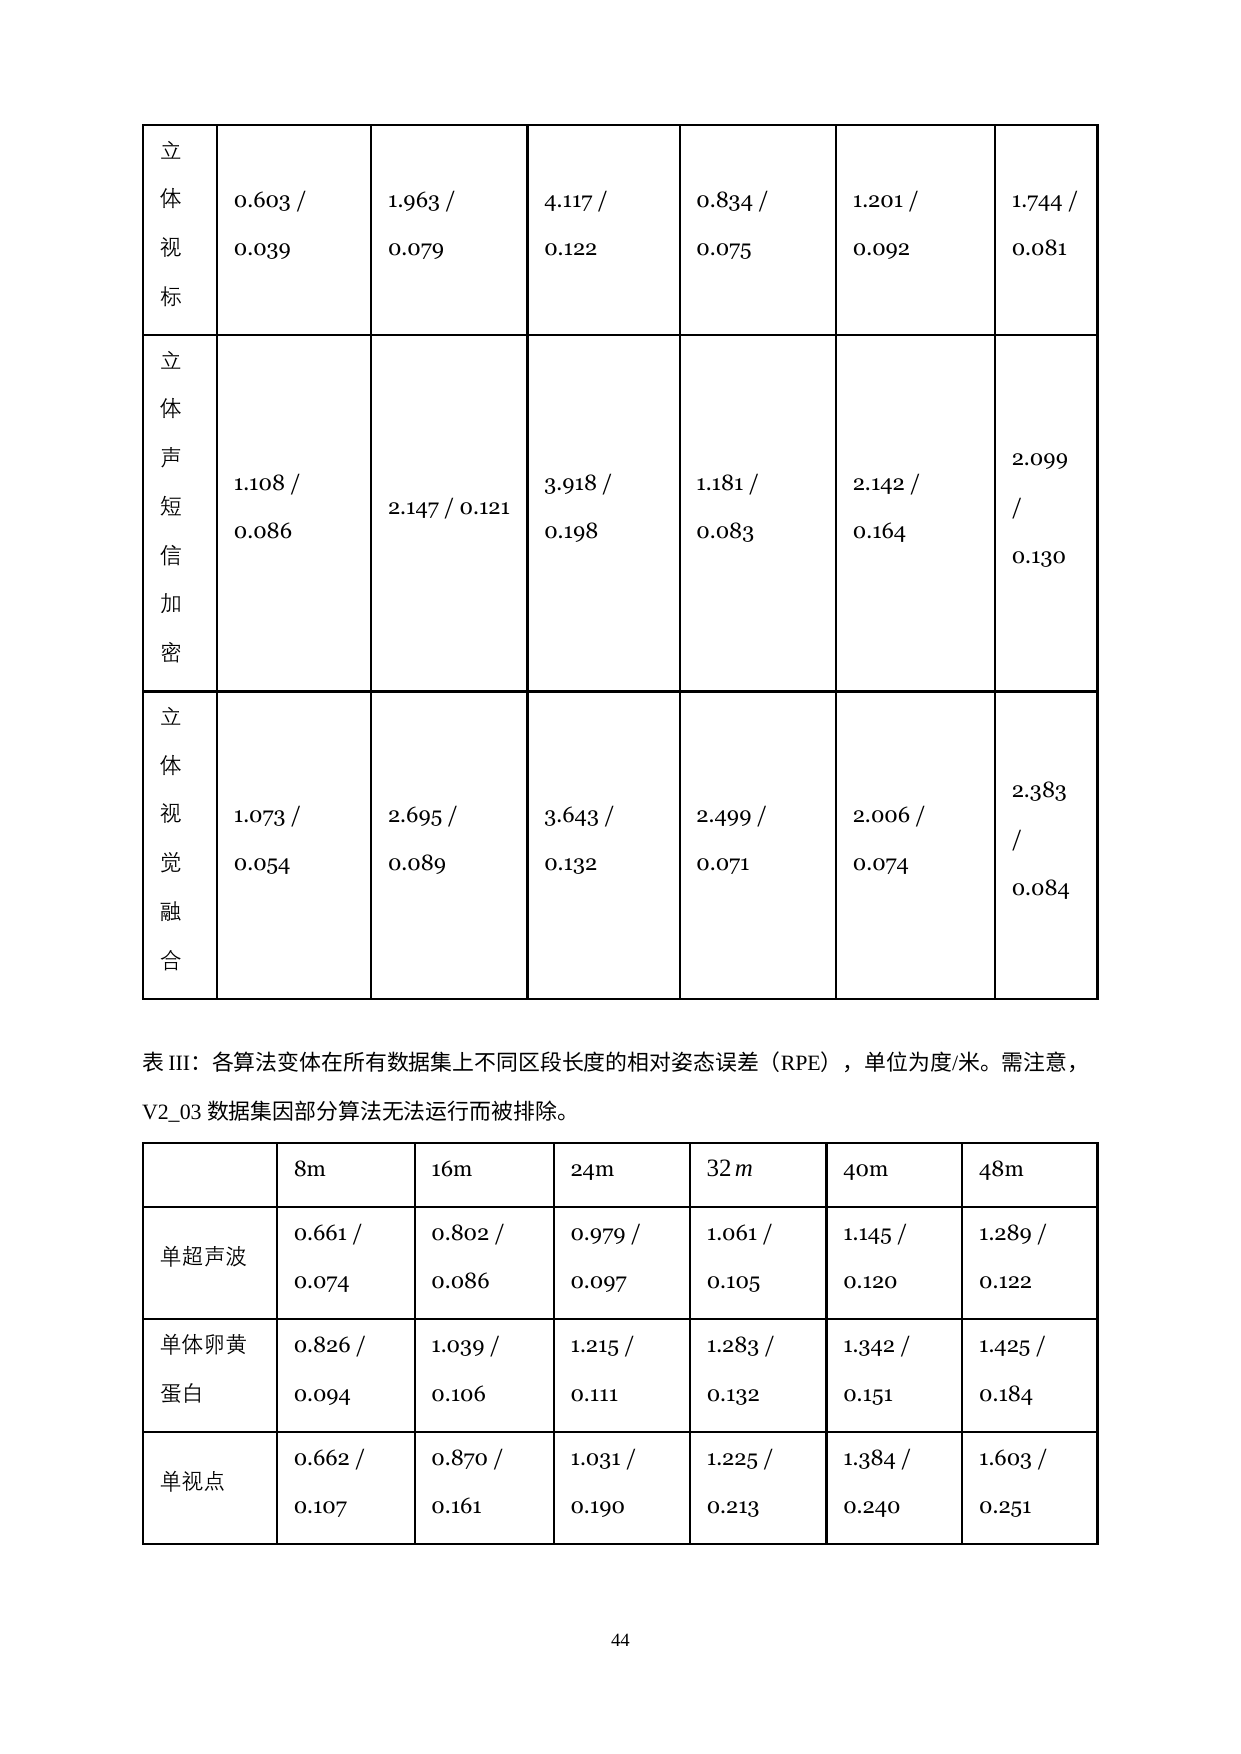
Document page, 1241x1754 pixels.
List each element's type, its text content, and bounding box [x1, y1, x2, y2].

text 表III：各算法变体在所有数据集上不同区段长度的相对姿态误差（RPE），单位为度/米。需注意， V2_03 数据集因部分算法无法运行而被排除。 [142, 1045, 1098, 1126]
table_cell 0.661 / 0.074 [278, 1208, 414, 1318]
table_cell 1.283 / 0.132 [691, 1320, 825, 1431]
table_cell 1.225 / 0.213 [691, 1433, 825, 1543]
table_cell 1.603 / 0.251 [963, 1433, 1096, 1543]
table_cell 1.289 / 0.122 [963, 1208, 1096, 1318]
table_cell 2.142 / 0.164 [837, 336, 994, 690]
table_cell 1.215 / 0.111 [555, 1320, 689, 1431]
table_header [144, 1144, 276, 1206]
table_cell 2.383 / 0.084 [996, 693, 1096, 998]
table_cell 0.870 / 0.161 [416, 1433, 553, 1543]
table_cell 0.802 / 0.086 [416, 1208, 553, 1318]
table_cell 1.073 / 0.054 [218, 693, 370, 998]
table_cell 1.039 / 0.106 [416, 1320, 553, 1431]
table_cell 立体声短信加密 [144, 336, 216, 690]
table_header 16m [416, 1144, 553, 1206]
table_cell 1.145 / 0.120 [828, 1208, 961, 1318]
table_cell 0.603 / 0.039 [218, 126, 370, 334]
table_header 48m [963, 1144, 1096, 1206]
table_cell 2.499 / 0.071 [681, 693, 835, 998]
table_cell 2.147 / 0.121 [372, 336, 526, 690]
table_cell 单超声波 [144, 1208, 276, 1318]
table_cell 0.826 / 0.094 [278, 1320, 414, 1431]
table_cell 2.695 / 0.089 [372, 693, 526, 998]
table_cell 3.643 / 0.132 [529, 693, 679, 998]
table_header [691, 1144, 825, 1206]
table_cell 单视点 [144, 1433, 276, 1543]
table_cell 2.099 / 0.130 [996, 336, 1096, 690]
table_cell 4.117 / 0.122 [529, 126, 679, 334]
table_cell 0.979 / 0.097 [555, 1208, 689, 1318]
table_header 24m [555, 1144, 689, 1206]
table_cell 1.425 / 0.184 [963, 1320, 1096, 1431]
table_cell 1.963 / 0.079 [372, 126, 526, 334]
table_cell 0.834 / 0.075 [681, 126, 835, 334]
table_cell 立体视标 [144, 126, 216, 334]
table_cell 1.108 / 0.086 [218, 336, 370, 690]
table_cell 0.662 / 0.107 [278, 1433, 414, 1543]
table_cell 1.201 / 0.092 [837, 126, 994, 334]
table_cell 1.031 / 0.190 [555, 1433, 689, 1543]
table_header 40m [828, 1144, 961, 1206]
table_cell 立体视觉融合 [144, 693, 216, 998]
table_cell 2.006 / 0.074 [837, 693, 994, 998]
table_cell 1.342 / 0.151 [828, 1320, 961, 1431]
table_cell 单体卵黄蛋白 [144, 1320, 276, 1431]
table_cell 1.744 / 0.081 [996, 126, 1096, 334]
table_cell 1.384 / 0.240 [828, 1433, 961, 1543]
table_cell 1.061 / 0.105 [691, 1208, 825, 1318]
table_header 8m [278, 1144, 414, 1206]
table_cell 1.181 / 0.083 [681, 336, 835, 690]
table_cell 3.918 / 0.198 [529, 336, 679, 690]
